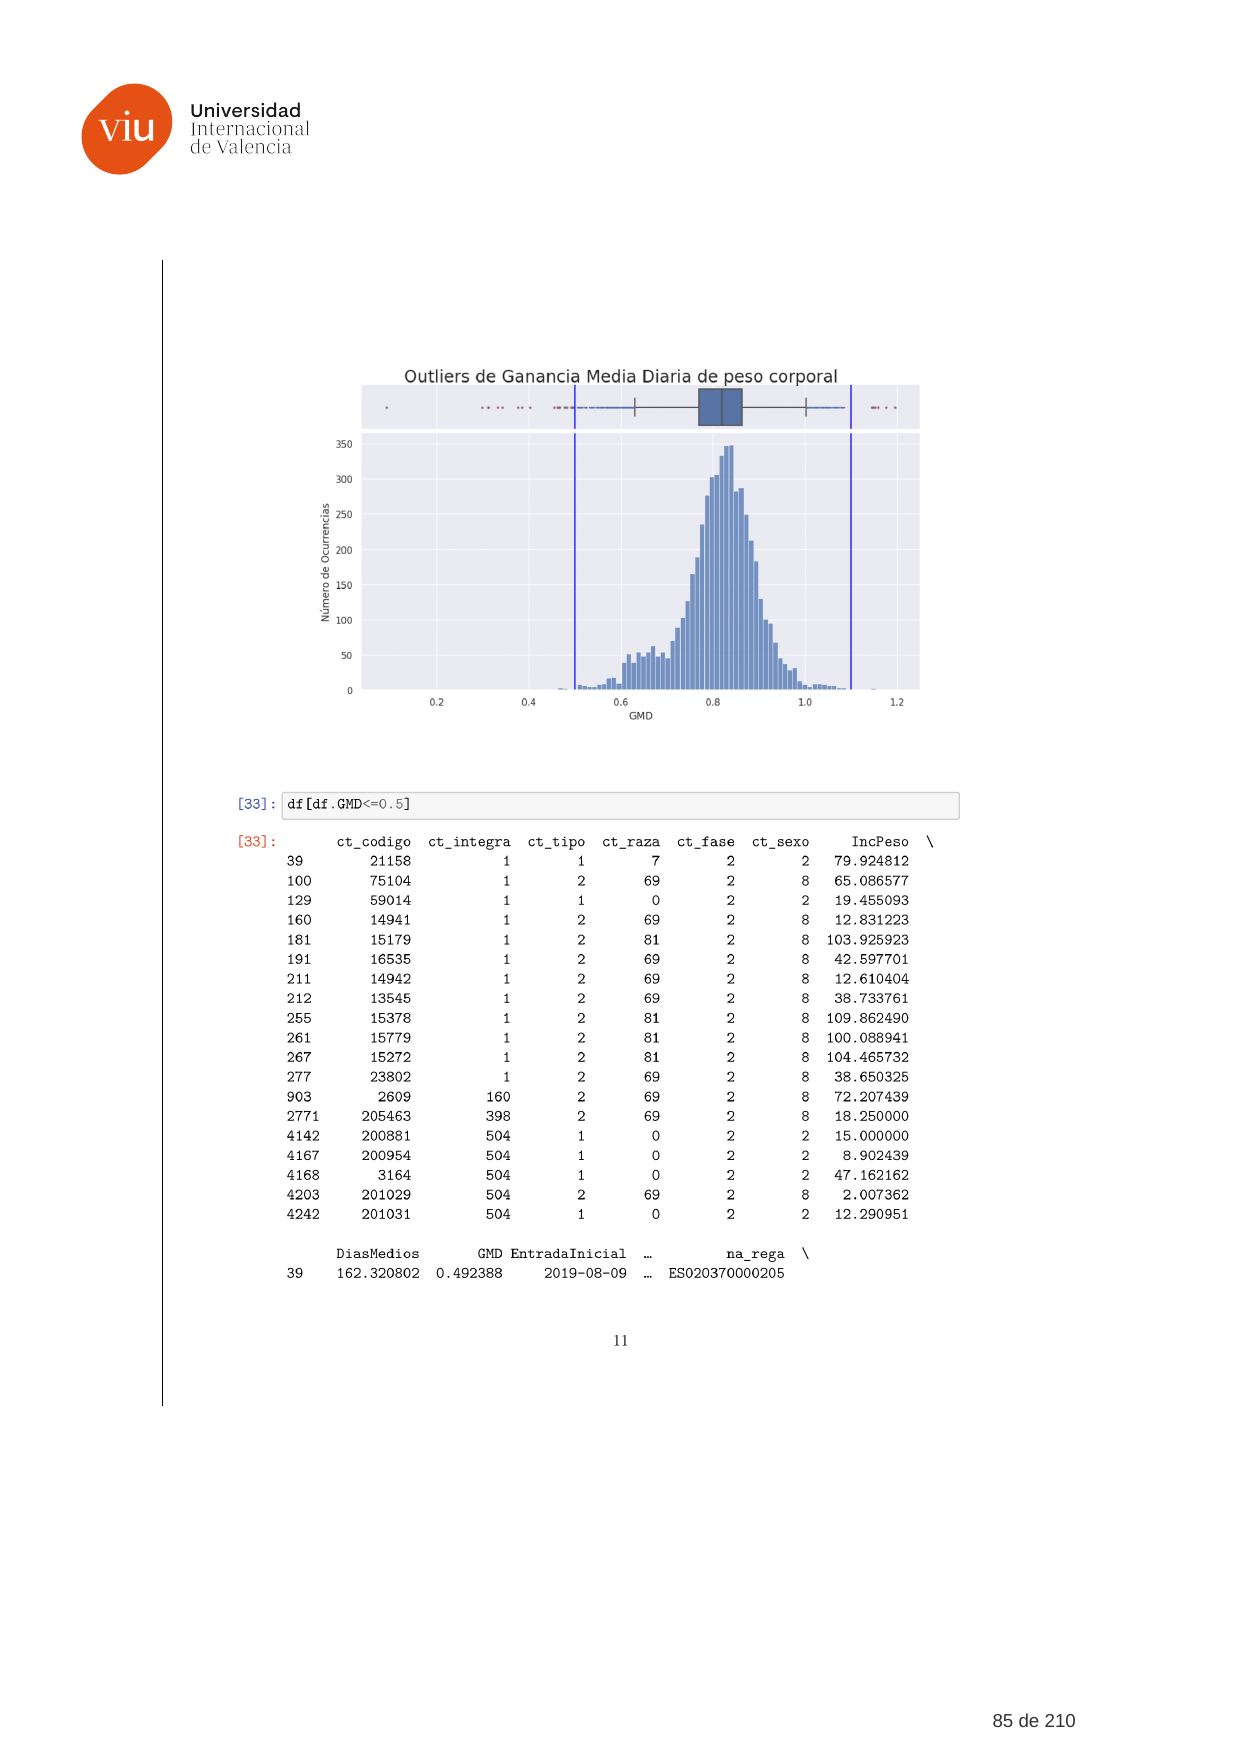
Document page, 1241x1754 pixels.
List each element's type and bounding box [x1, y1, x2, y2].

picture [177, 259, 1063, 1406]
picture [60, 62, 330, 197]
